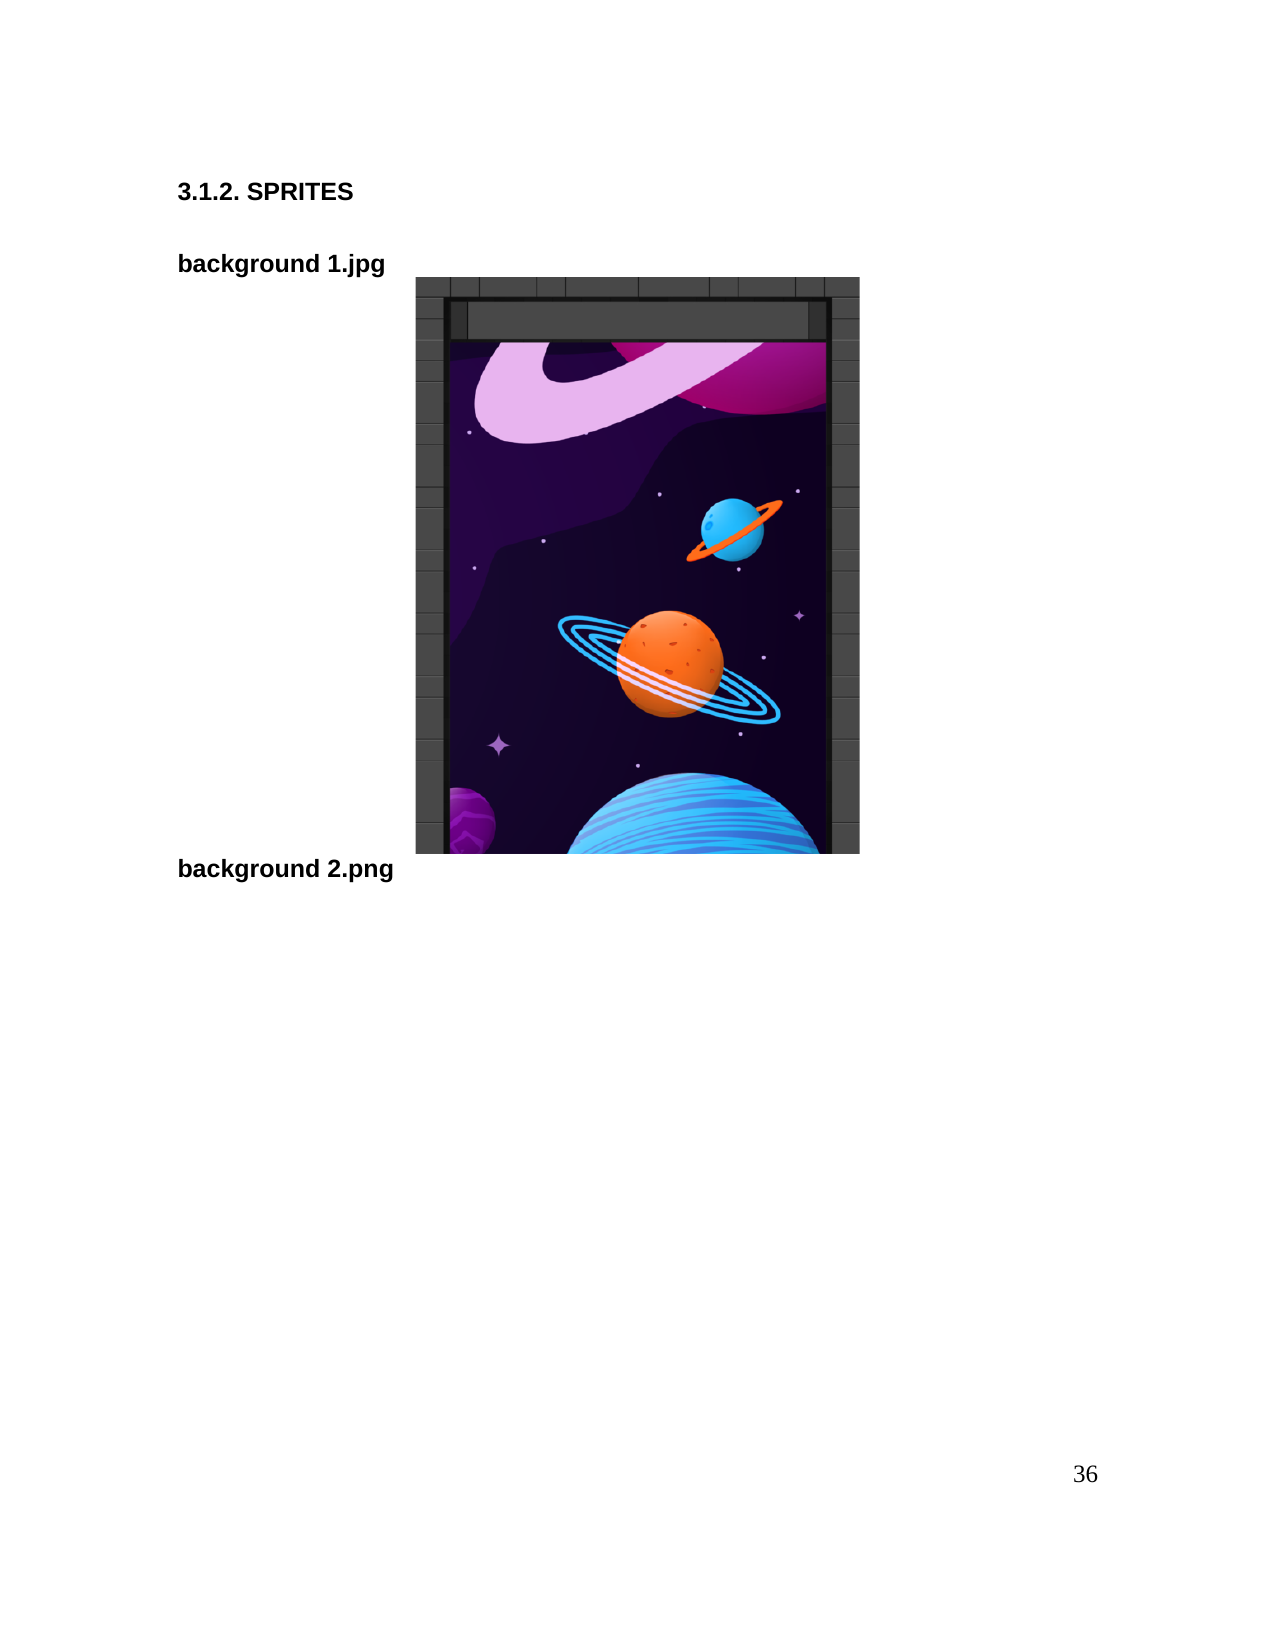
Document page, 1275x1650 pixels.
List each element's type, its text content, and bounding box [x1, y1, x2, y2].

text background 1.jpg [177, 249, 1098, 278]
subtitle 3.1.2. SPRITES [177, 177, 1098, 206]
picture [415, 277, 860, 854]
text background 2.png [177, 854, 1098, 883]
